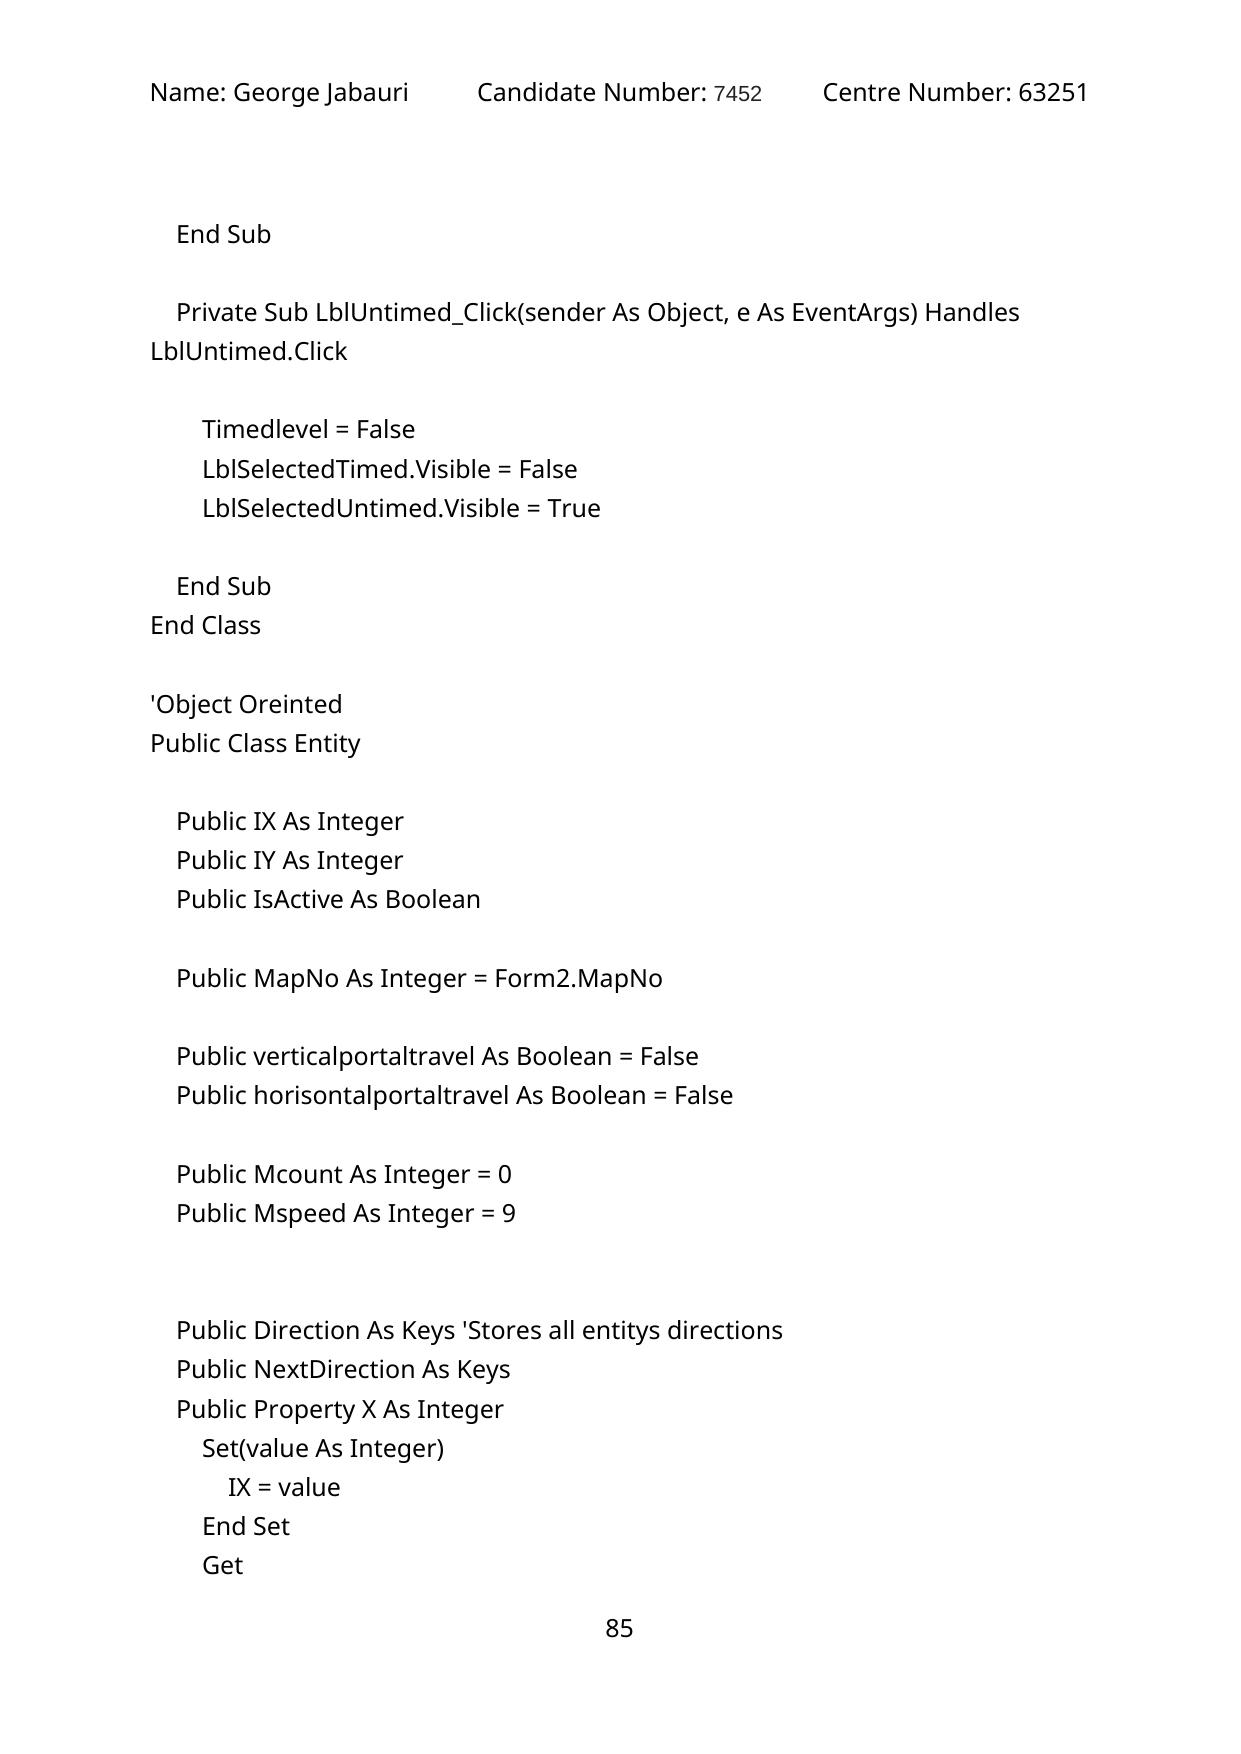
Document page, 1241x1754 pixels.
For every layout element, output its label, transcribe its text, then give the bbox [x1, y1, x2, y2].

text Public Mcount As Integer = 0 [150, 1156, 1090, 1190]
text Public Class Entity [150, 726, 1090, 759]
text 'Object Oreinted [150, 686, 1090, 720]
text Public horisontalportaltravel As Boolean = False [150, 1078, 1090, 1112]
text Timedlevel = False [150, 412, 1090, 446]
text End Sub [150, 569, 1090, 603]
text Get [150, 1548, 1090, 1582]
text End Set [150, 1509, 1090, 1543]
text Public Property X As Integer [150, 1391, 1090, 1425]
text LblSelectedTimed.Visible = False [150, 451, 1090, 485]
text Public verticalportaltravel As Boolean = False [150, 1039, 1090, 1073]
text IX = value [150, 1470, 1090, 1504]
text Set(value As Integer) [150, 1431, 1090, 1464]
text Public Direction As Keys 'Stores all entitys directions [150, 1313, 1090, 1347]
text Public MapNo As Integer = Form2.MapNo [150, 961, 1090, 994]
text Public Mspeed As Integer = 9 [150, 1196, 1090, 1229]
text Public IY As Integer [150, 843, 1090, 877]
text End Class [150, 608, 1090, 642]
text Private Sub LblUntimed_Click(sender As Object, e As EventArgs) Handles LblUntimed.Click [150, 295, 1090, 368]
text End Sub [150, 216, 1090, 250]
text Public IsActive As Boolean [150, 882, 1090, 916]
text Public IX As Integer [150, 804, 1090, 838]
text Public NextDirection As Keys [150, 1352, 1090, 1386]
text LblSelectedUntimed.Visible = True [150, 491, 1090, 524]
